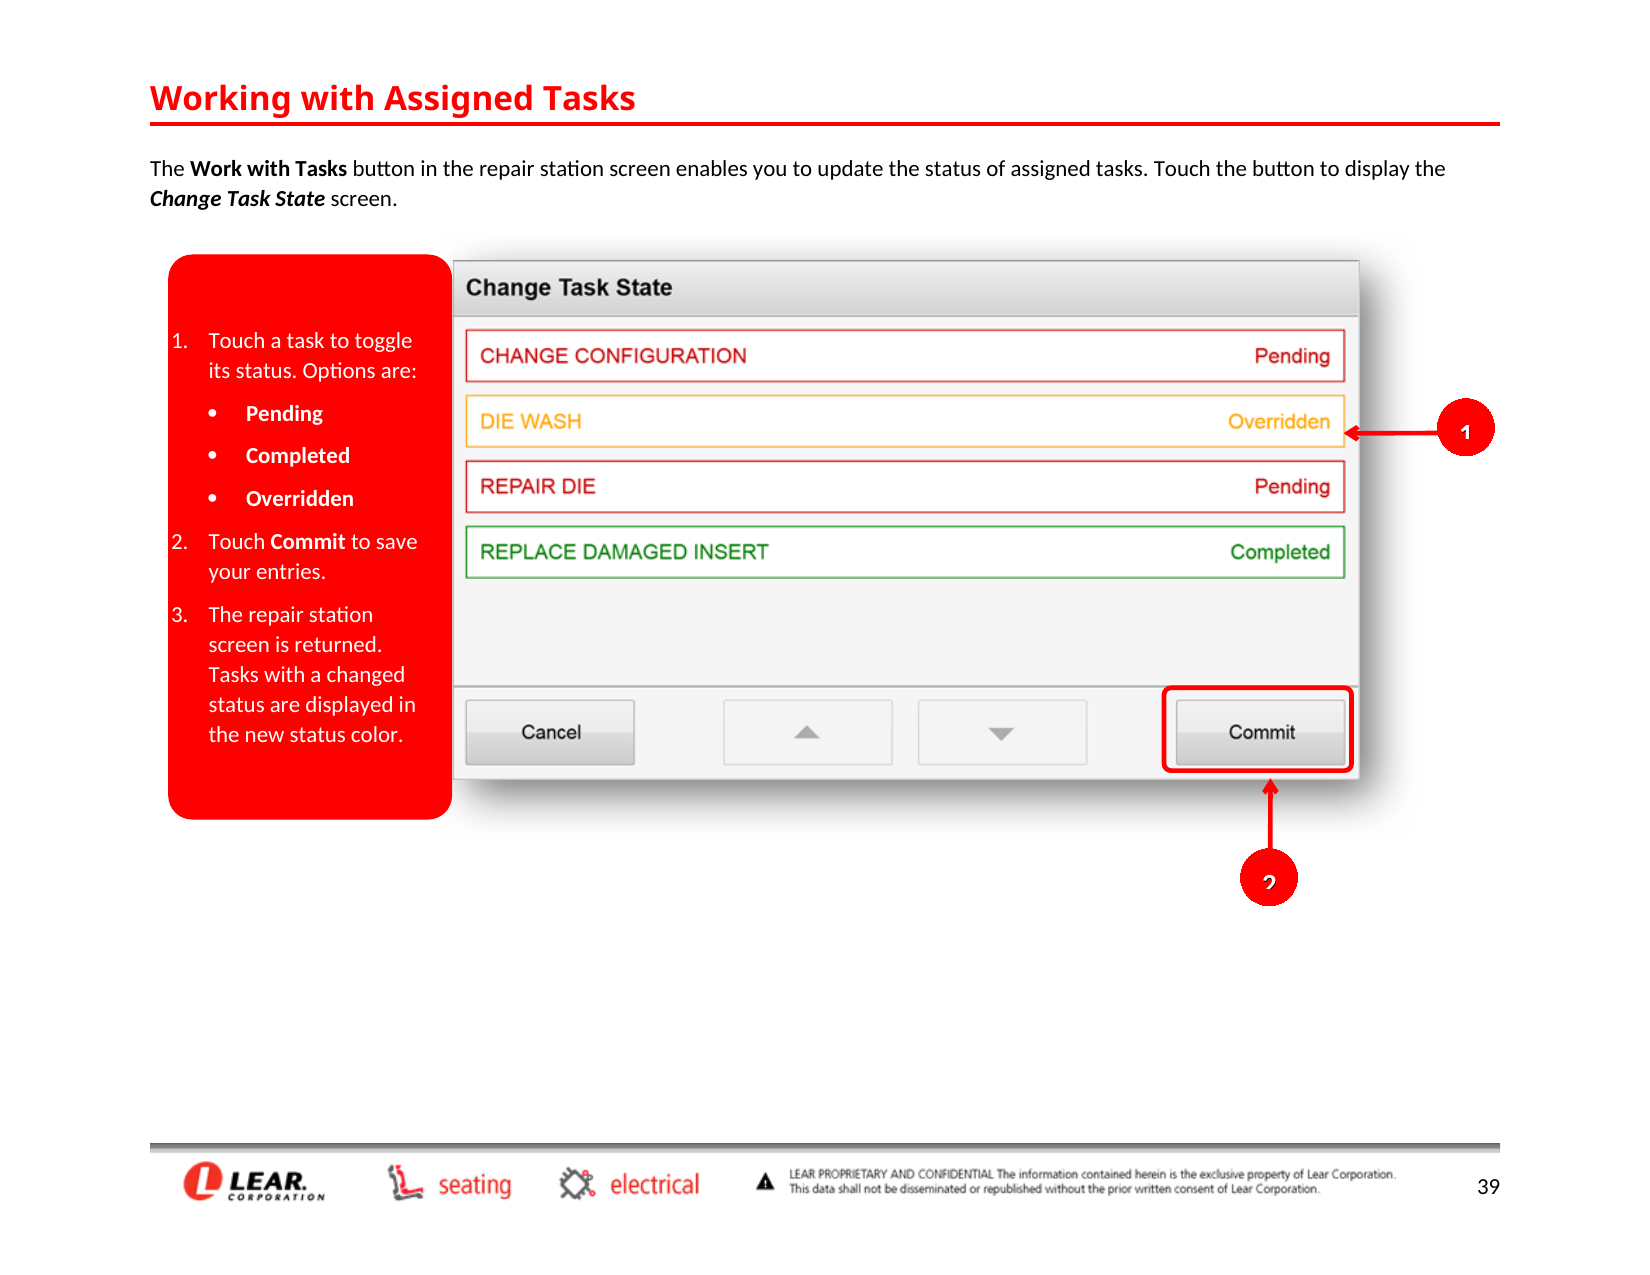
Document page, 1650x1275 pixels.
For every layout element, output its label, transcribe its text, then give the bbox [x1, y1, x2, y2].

picture [453, 260, 1360, 780]
list The Work with Tasks button in the repair station screen enables you to update the status of assigned tasks. Touch the button to display the Change Task State screen. [150, 154, 1500, 212]
picture [150, 1143, 1500, 1209]
subtitle Working with Assigned Tasks [150, 75, 1500, 122]
